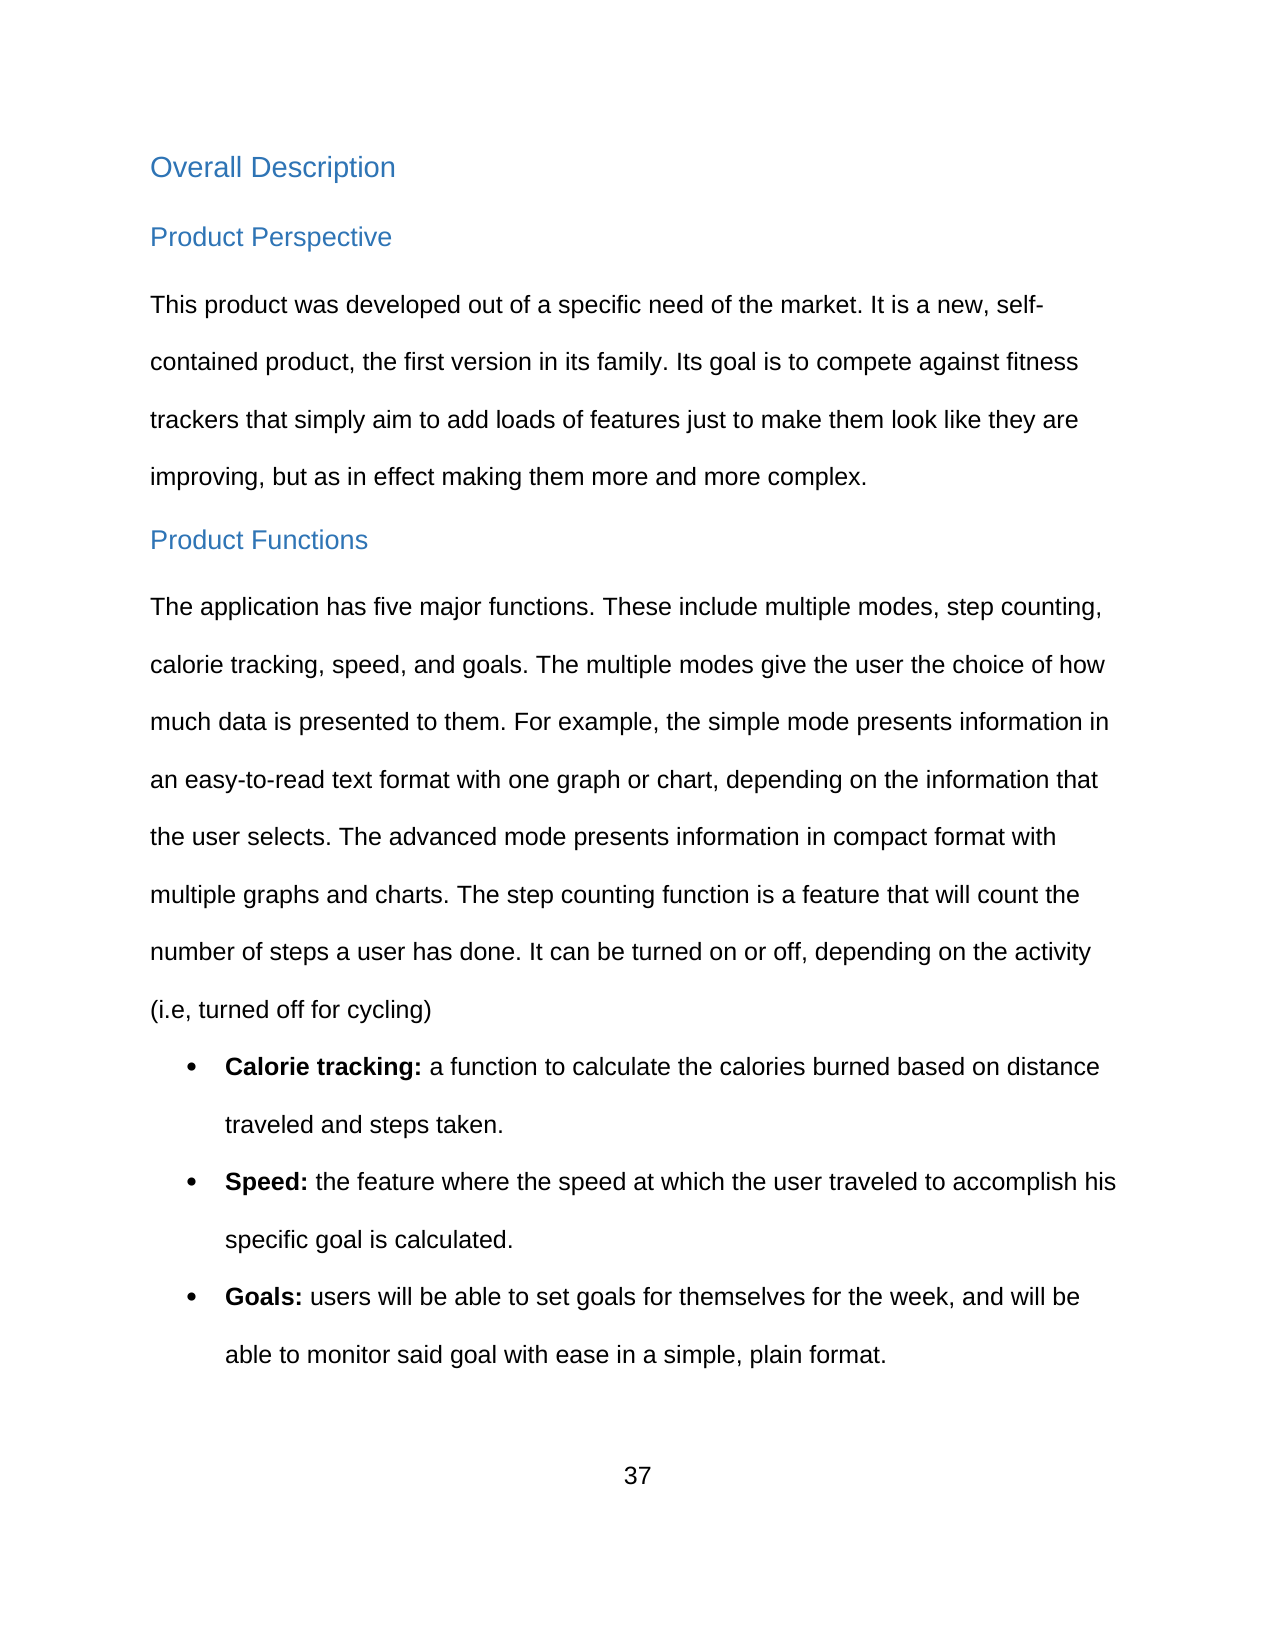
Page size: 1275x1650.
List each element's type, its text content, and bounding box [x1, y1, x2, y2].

list Speed: the feature where the speed at which the user traveled to accomplish his specific goal is calculated. [187, 1167, 1125, 1253]
text The application has five major functions. These include multiple modes, step counting, calorie tracking, speed, and goals. The multiple modes give the user the choice of how much data is presented to them. For example, the simple mode presents information in an easy-to-read text format with one graph or chart, depending on the information that the user selects. The advanced mode presents information in compact format with multiple graphs and charts. The step counting function is a feature that will count the number of steps a user has done. It can be turned on or off, depending on the activity (i.e, turned off for cycling) [150, 592, 1125, 1023]
text This product was developed out of a specific need of the market. It is a new, self-contained product, the first version in its family. Its goal is to compete against fitness trackers that simply aim to add loads of features just to make them look like they are improving, but as in effect making them more and more complex. [150, 290, 1125, 491]
subtitle Product Functions [150, 524, 1125, 555]
subtitle Product Perspective [150, 221, 1125, 252]
list Goals: users will be able to set goals for themselves for the week, and will be able to monitor said goal with ease in a simple, plain format. [187, 1282, 1125, 1368]
subtitle Overall Description [150, 150, 1125, 183]
list Calorie tracking: a function to calculate the calories burned based on distance traveled and steps taken. [187, 1052, 1125, 1138]
